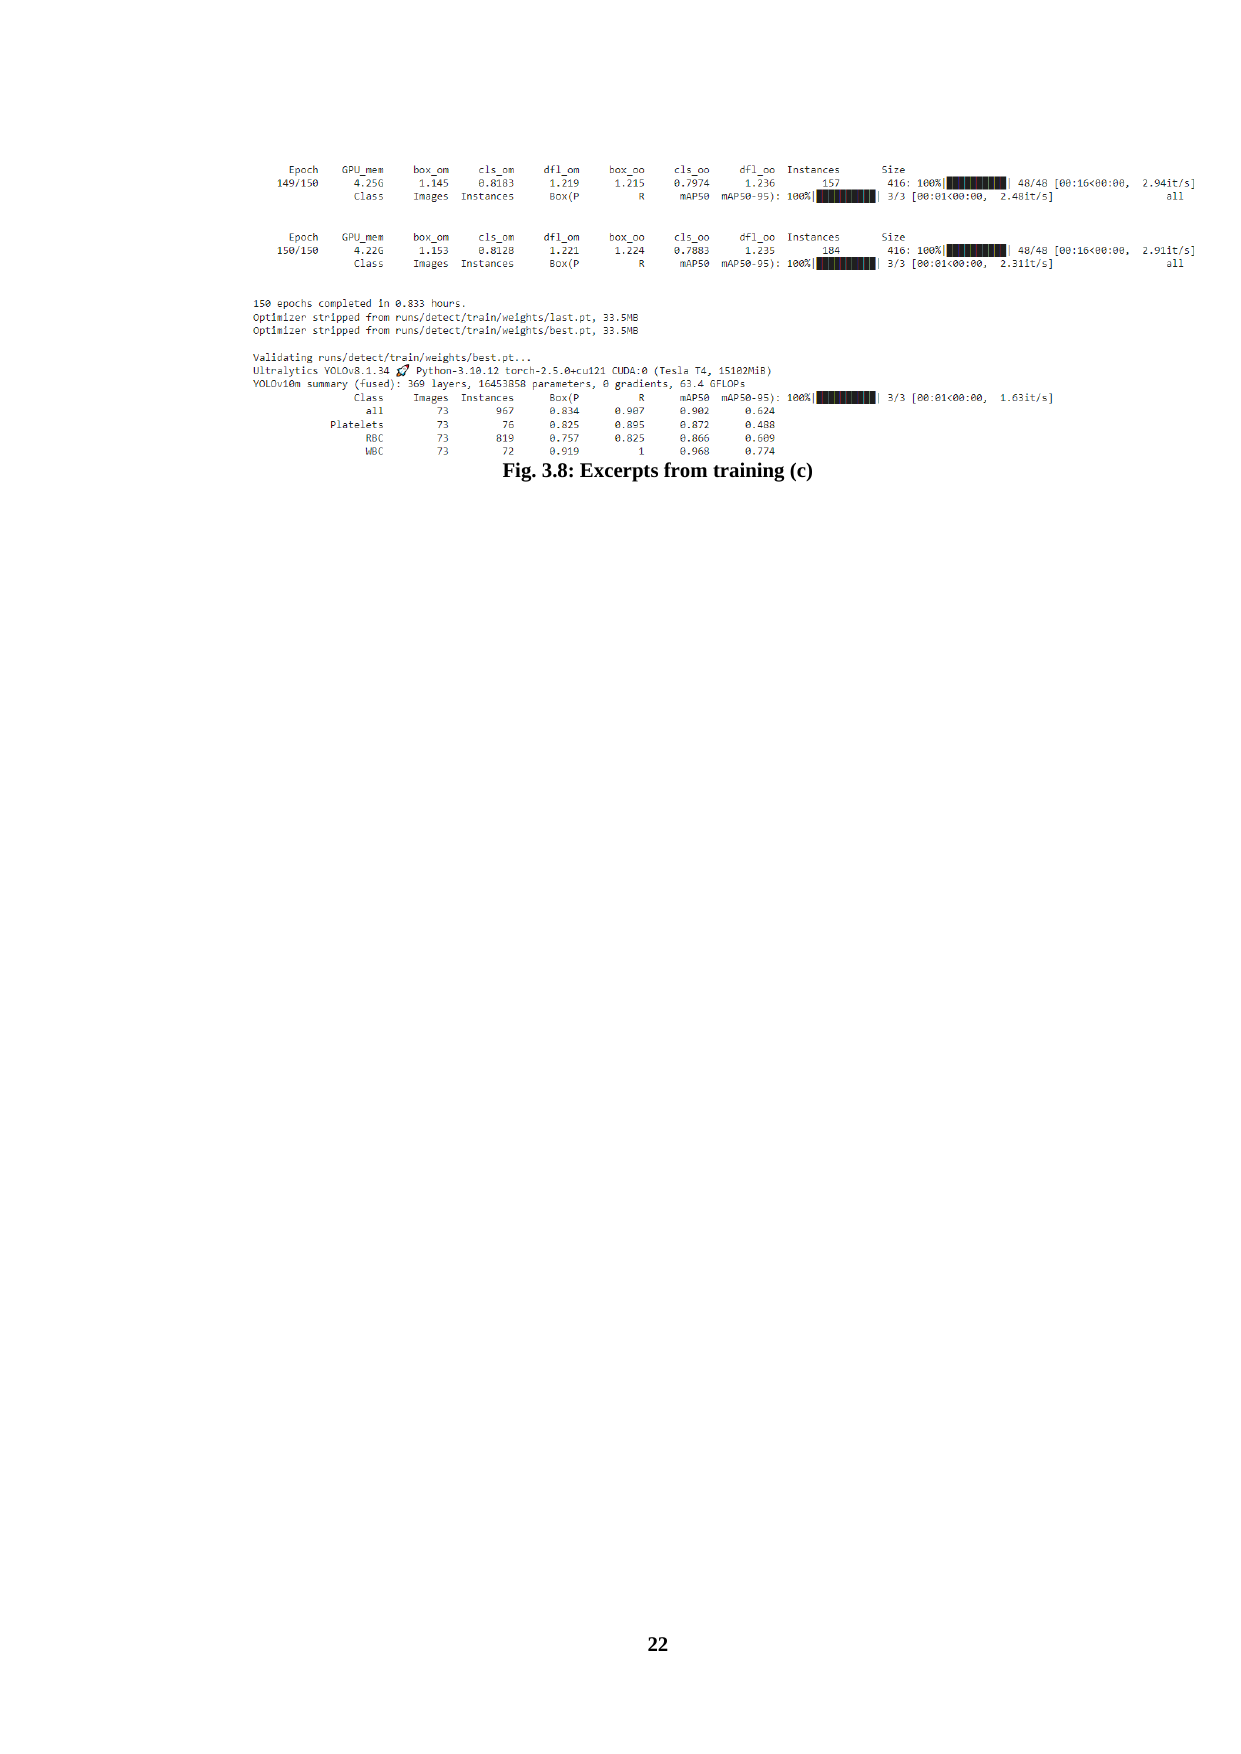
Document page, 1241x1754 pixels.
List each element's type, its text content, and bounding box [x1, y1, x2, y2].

text Fig. 3.8: Excerpts from training (c) [225, 458, 1090, 482]
picture [225, 150, 1223, 458]
